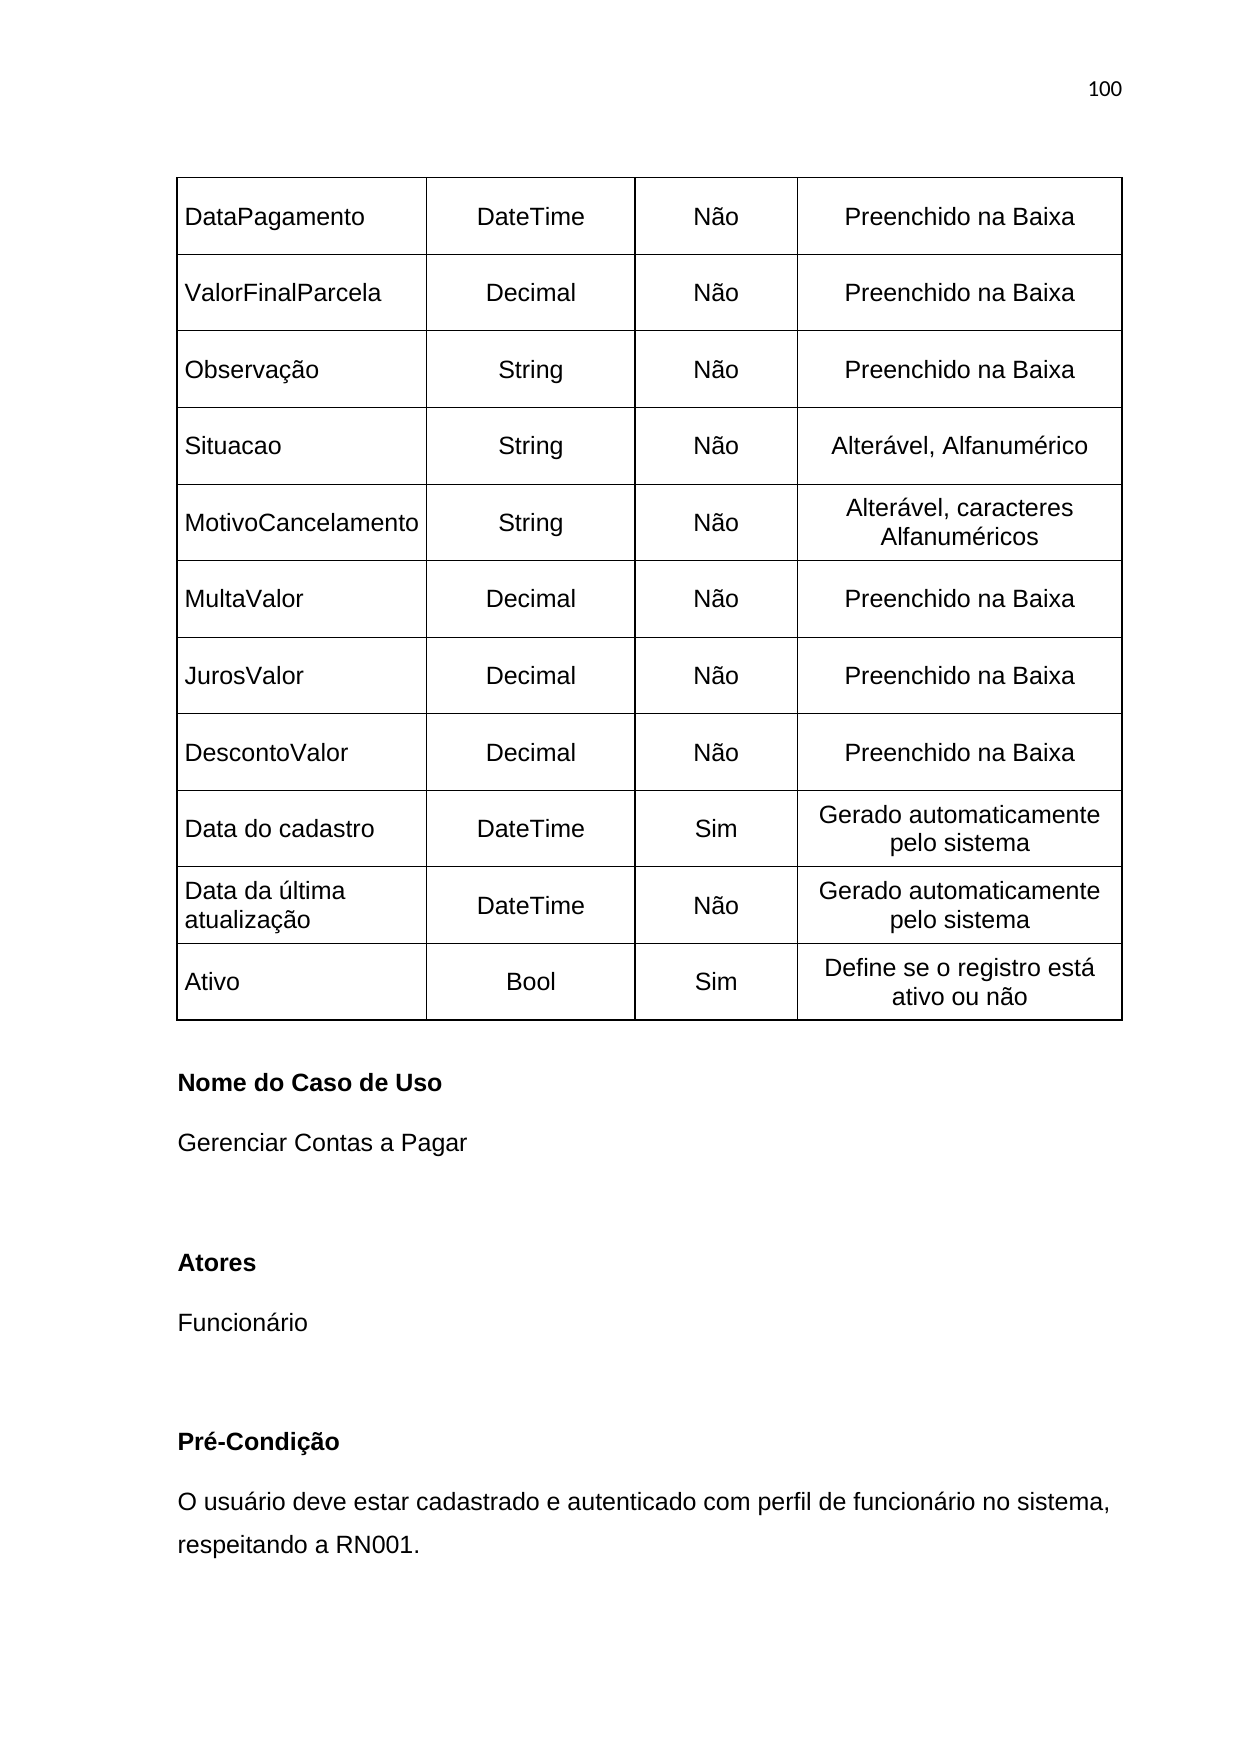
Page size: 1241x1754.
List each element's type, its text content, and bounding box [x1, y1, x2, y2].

text Atores [177, 1248, 1122, 1276]
table_cell Preenchido na Baixa [798, 255, 1121, 330]
table_cell String [427, 485, 634, 560]
table_cell Não [636, 561, 797, 637]
table_cell Não [636, 485, 797, 560]
table_cell Gerado automaticamente pelo sistema [798, 791, 1121, 866]
table_cell Ativo [178, 944, 426, 1019]
table_cell Não [636, 638, 797, 713]
text Nome do Caso de Uso [177, 1068, 1122, 1097]
text O usuário deve estar cadastrado e autenticado com perfil de funcionário no sistema, respeitando a RN001. [177, 1487, 1122, 1559]
table_cell DateTime [427, 791, 634, 866]
table_cell Não [636, 714, 797, 790]
table_cell JurosValor [178, 638, 426, 713]
table_cell DateTime [427, 867, 634, 943]
table_cell MultaValor [178, 561, 426, 637]
text Pré-Condição [177, 1427, 1122, 1456]
table_cell Preenchido na Baixa [798, 638, 1121, 713]
table_cell Sim [636, 791, 797, 866]
table_cell String [427, 408, 634, 483]
table_cell Define se o registro está ativo ou não [798, 944, 1121, 1019]
table_cell Data do cadastro [178, 791, 426, 866]
table_cell Não [636, 408, 797, 483]
table_cell Decimal [427, 714, 634, 790]
table_cell String [427, 331, 634, 407]
table_cell DescontoValor [178, 714, 426, 790]
table_cell Bool [427, 944, 634, 1019]
table_cell Não [636, 867, 797, 943]
table_cell Situacao [178, 408, 426, 483]
table_cell Não [636, 178, 797, 254]
table_cell Preenchido na Baixa [798, 561, 1121, 637]
table_cell MotivoCancelamento [178, 485, 426, 560]
table_cell Alterável, caracteres Alfanuméricos [798, 485, 1121, 560]
table_cell Preenchido na Baixa [798, 178, 1121, 254]
table_cell ValorFinalParcela [178, 255, 426, 330]
table_cell Data da última atualização [178, 867, 426, 943]
table_cell Decimal [427, 561, 634, 637]
table_cell Decimal [427, 638, 634, 713]
text Funcionário [177, 1307, 1122, 1336]
table_cell Gerado automaticamente pelo sistema [798, 867, 1121, 943]
table_cell Não [636, 255, 797, 330]
table_cell Observação [178, 331, 426, 407]
table_cell Alterável, Alfanumérico [798, 408, 1121, 483]
table_cell Não [636, 331, 797, 407]
table_cell Sim [636, 944, 797, 1019]
table_cell Preenchido na Baixa [798, 331, 1121, 407]
text Gerenciar Contas a Pagar [177, 1128, 1122, 1157]
table_cell Decimal [427, 255, 634, 330]
table_cell DataPagamento [178, 178, 426, 254]
table_cell Preenchido na Baixa [798, 714, 1121, 790]
table_cell DateTime [427, 178, 634, 254]
